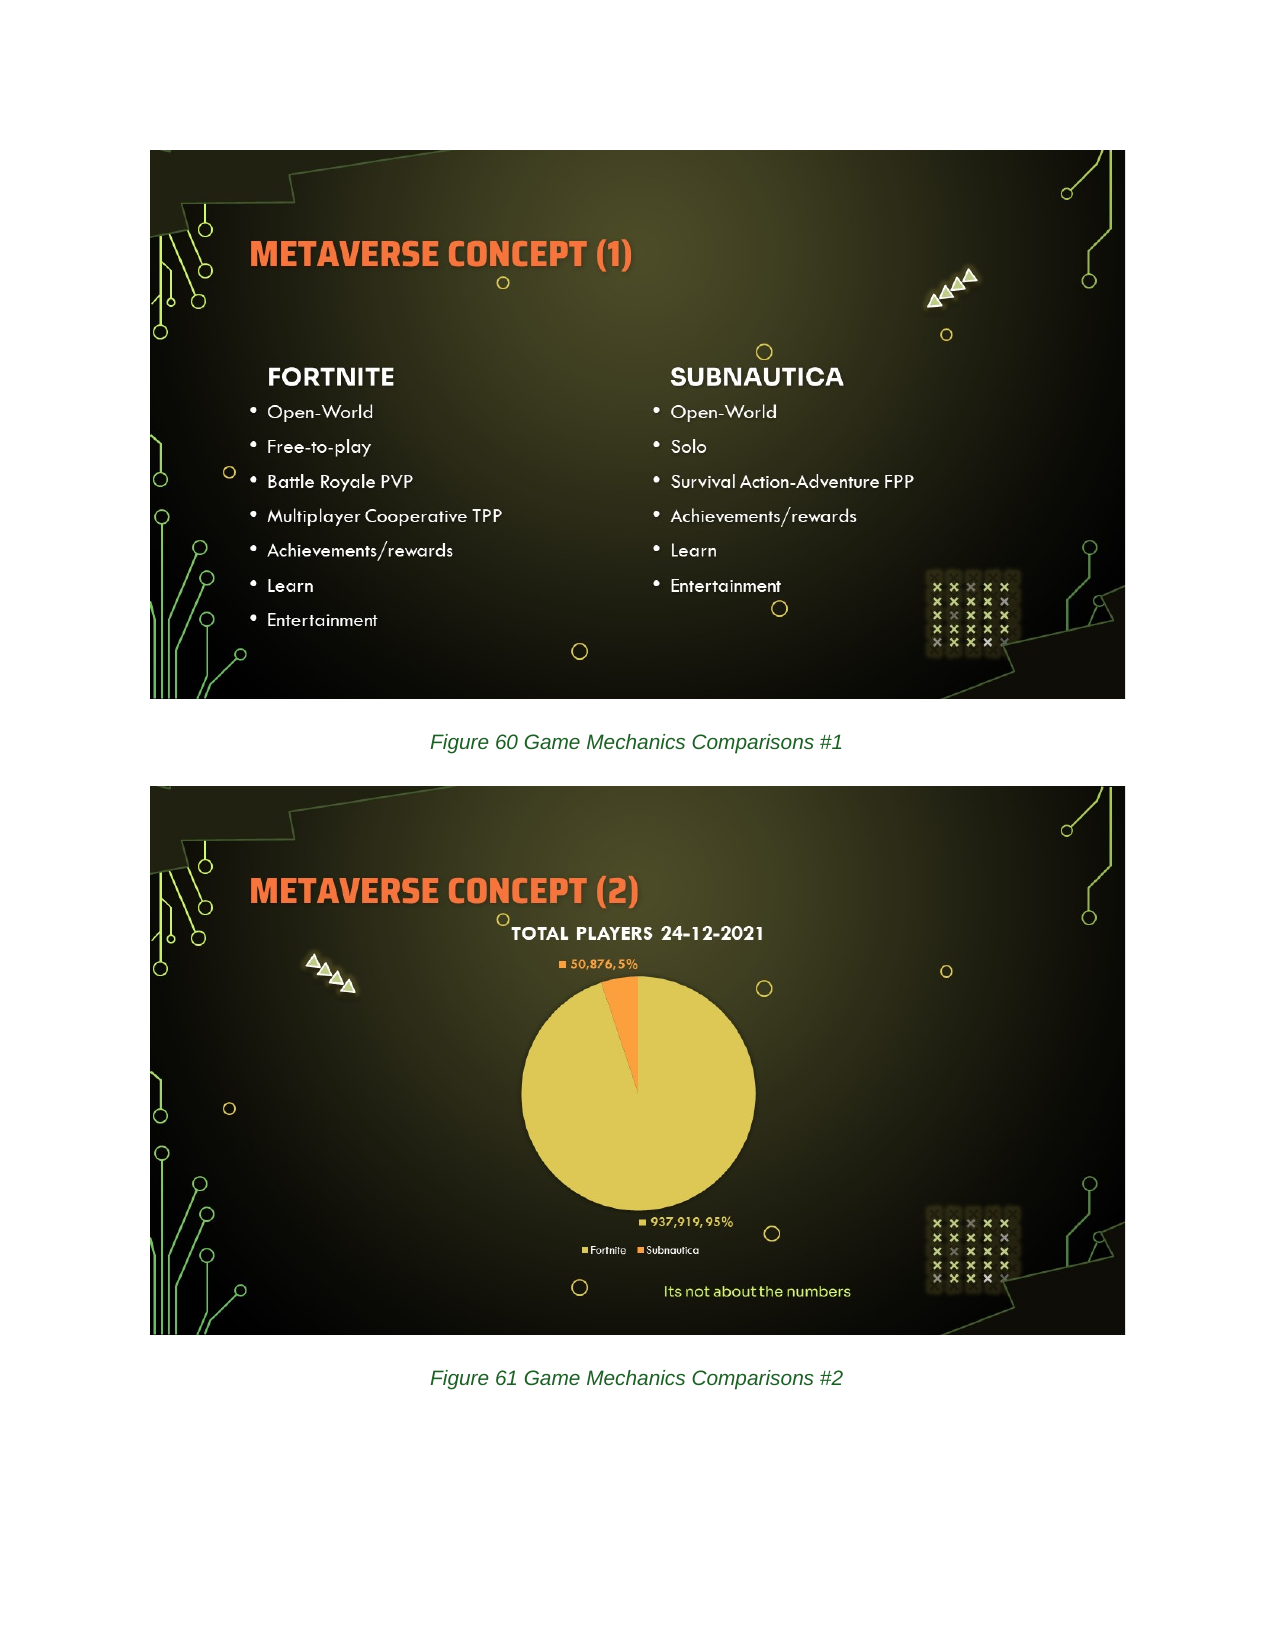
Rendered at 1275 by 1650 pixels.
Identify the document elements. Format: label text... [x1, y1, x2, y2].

picture [150, 786, 1125, 1335]
text Figure 65 Game Mechanics Comparisons #2 [150, 1366, 1125, 1390]
text Figure 64 Game Mechanics Comparisons #1 [150, 729, 1125, 753]
picture [150, 150, 1125, 699]
